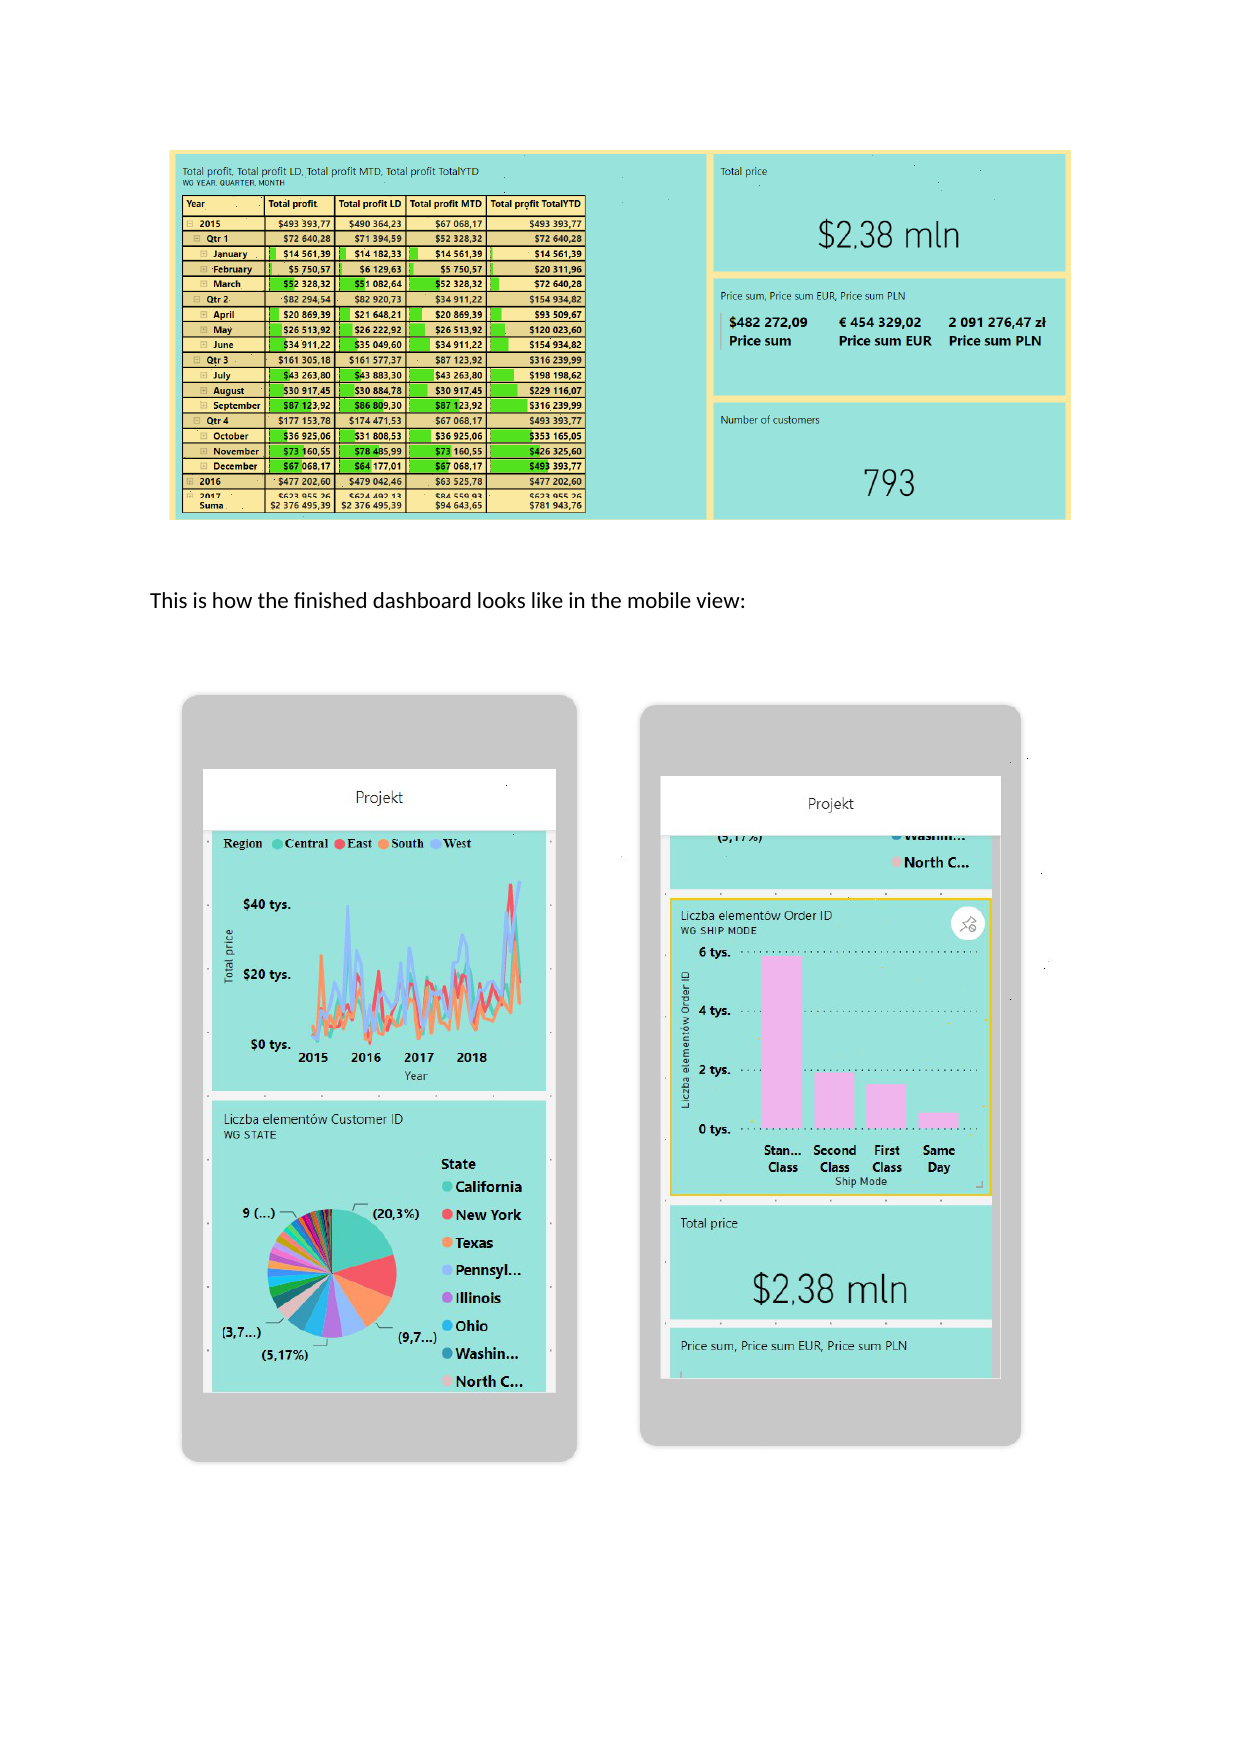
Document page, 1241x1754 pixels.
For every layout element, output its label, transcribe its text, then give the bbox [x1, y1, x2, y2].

picture [599, 679, 1065, 1466]
picture [175, 691, 595, 1466]
text This is how the finished dashboard looks like in the mobile view: [150, 586, 1090, 614]
picture [169, 150, 1071, 520]
